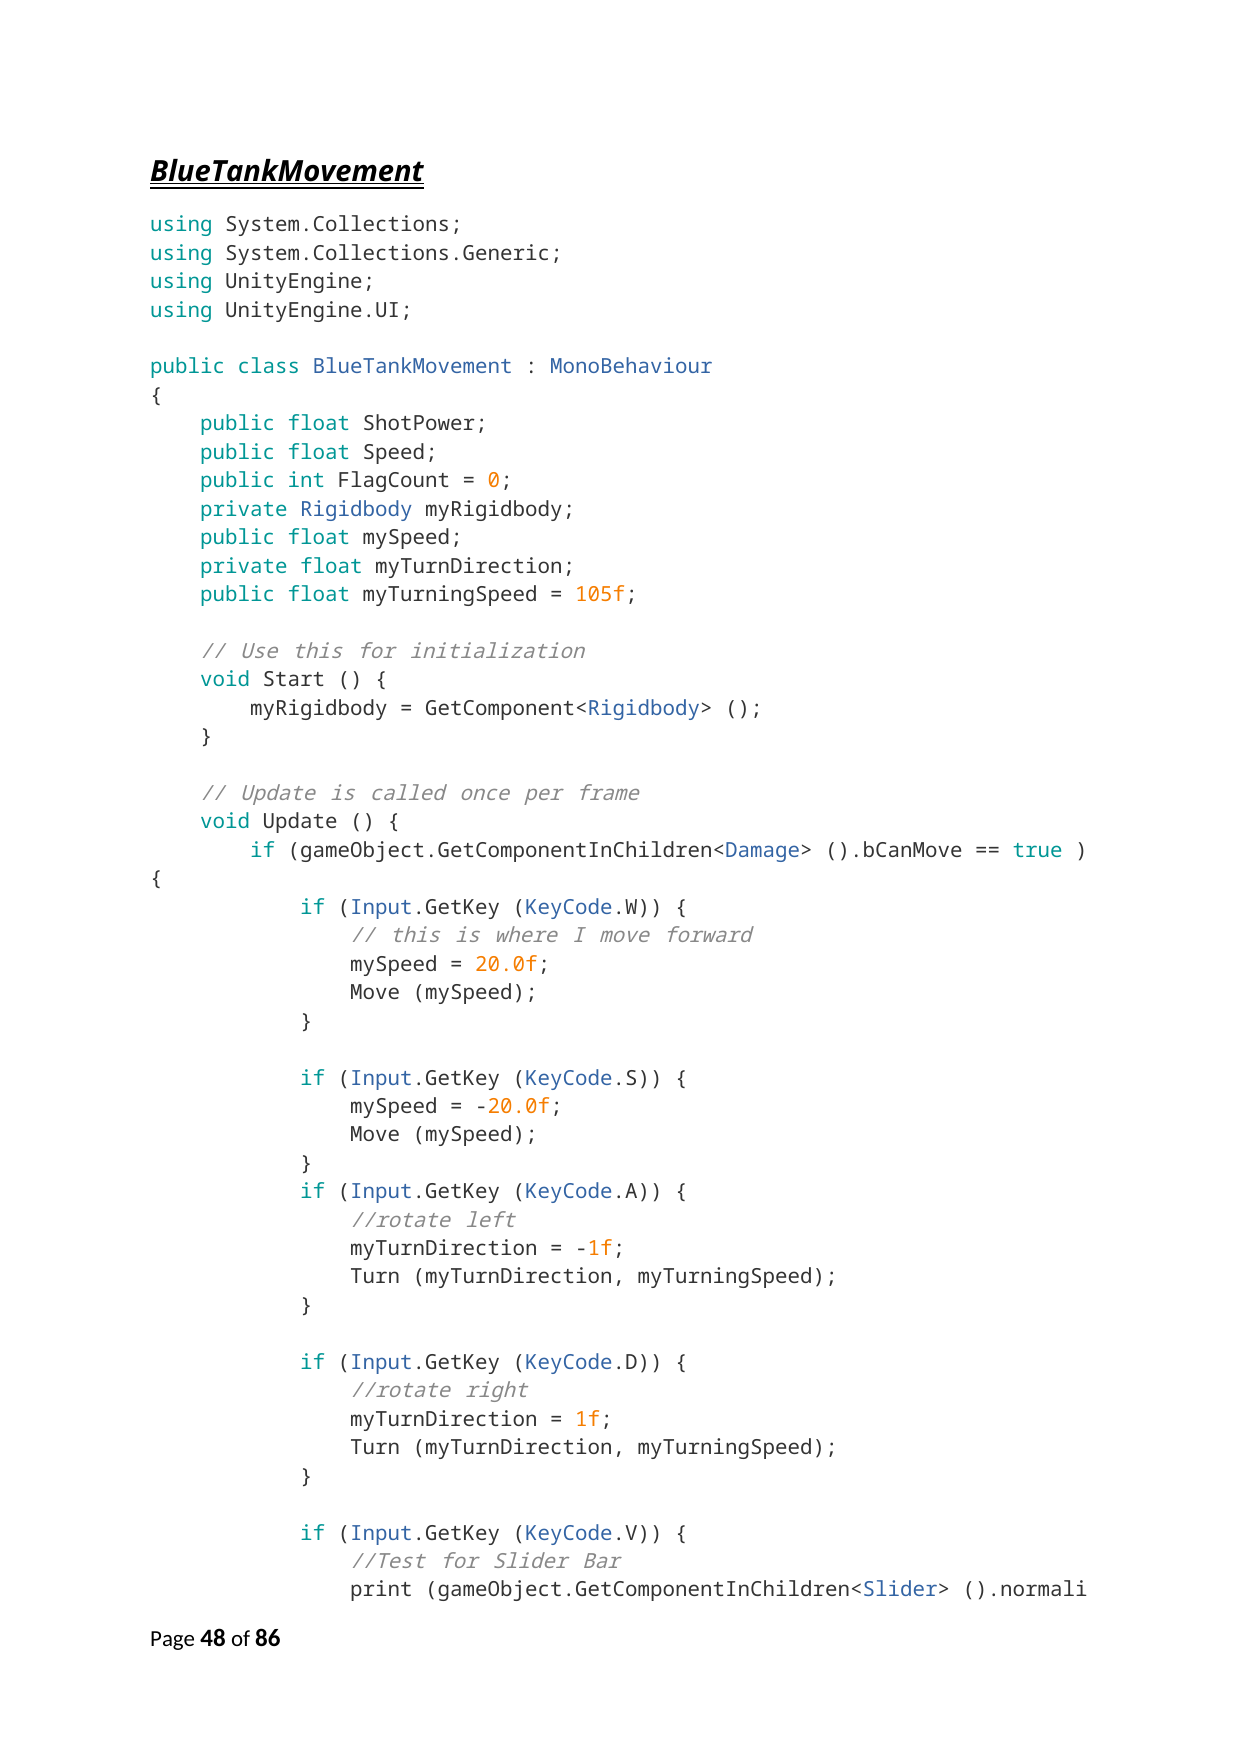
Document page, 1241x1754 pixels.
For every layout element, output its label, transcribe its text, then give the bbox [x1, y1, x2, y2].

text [150, 209, 1090, 1603]
text BlueTankMovement [150, 150, 1090, 190]
